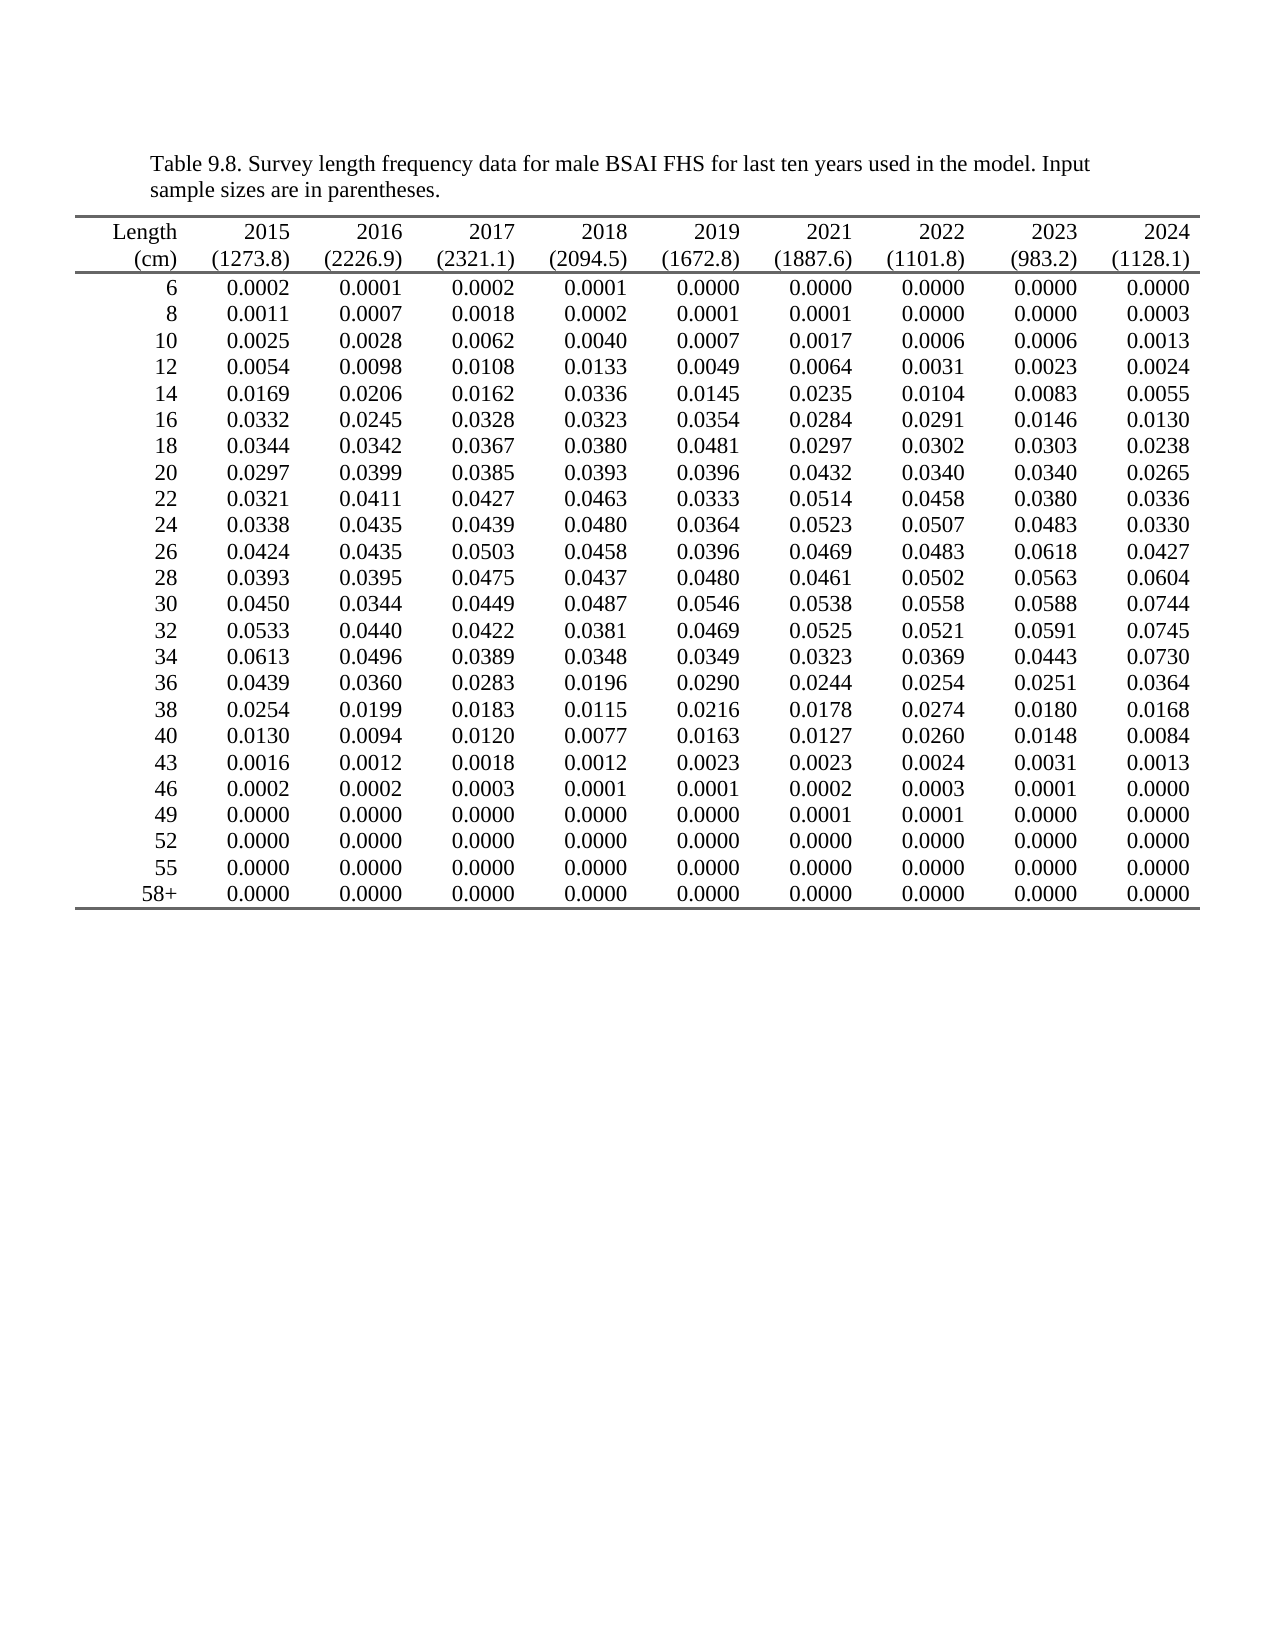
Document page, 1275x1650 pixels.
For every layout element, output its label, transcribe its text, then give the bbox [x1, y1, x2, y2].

table_cell 0.0006 [975, 327, 1087, 353]
table_header 2019 (1672.8) [638, 218, 750, 271]
table_cell 0.0483 [863, 538, 975, 564]
table_cell 0.0563 [975, 564, 1087, 590]
table_cell 0.0439 [413, 511, 525, 538]
table_cell 0.0502 [863, 564, 975, 590]
table_cell 0.0000 [188, 828, 300, 854]
table_cell 0.0618 [975, 538, 1087, 564]
table_header 2021 (1887.6) [750, 218, 862, 271]
table_cell 0.0411 [300, 485, 412, 511]
table_cell 0.0108 [413, 353, 525, 379]
table_cell 0.0023 [750, 749, 862, 775]
table_cell 0.0367 [413, 432, 525, 459]
table_cell 0.0013 [1088, 327, 1200, 353]
table_cell 0.0000 [863, 828, 975, 854]
table_cell 0.0328 [413, 406, 525, 432]
table_cell 0.0028 [300, 327, 412, 353]
table_cell 0.0389 [413, 643, 525, 669]
table_cell 0.0342 [300, 432, 412, 459]
table_cell 0.0000 [525, 880, 637, 907]
table_cell 0.0001 [525, 274, 637, 301]
table_cell 0.0450 [188, 590, 300, 617]
table_cell 0.0000 [750, 828, 862, 854]
table_cell 0.0000 [750, 854, 862, 880]
table_header 2015 (1273.8) [188, 218, 300, 271]
table_cell 0.0274 [863, 696, 975, 722]
table_cell 0.0332 [188, 406, 300, 432]
table_cell 0.0002 [750, 775, 862, 801]
table_cell 0.0730 [1088, 643, 1200, 669]
table_cell 0.0238 [1088, 432, 1200, 459]
table_cell 0.0435 [300, 511, 412, 538]
table_cell 0.0245 [300, 406, 412, 432]
table_cell 0.0424 [188, 538, 300, 564]
table_cell 0.0000 [413, 880, 525, 907]
table_cell 0.0521 [863, 617, 975, 643]
table_cell 0.0395 [300, 564, 412, 590]
table_cell 0.0297 [188, 459, 300, 485]
table_cell 0.0546 [638, 590, 750, 617]
table_header 2018 (2094.5) [525, 218, 637, 271]
table_cell 0.0000 [413, 801, 525, 828]
table_cell 0.0000 [750, 880, 862, 907]
table_cell 0.0130 [188, 722, 300, 748]
table_cell 0.0000 [863, 274, 975, 301]
table_cell 0.0427 [1088, 538, 1200, 564]
table_cell 52 [75, 828, 187, 854]
table_cell 16 [75, 406, 187, 432]
table_header 2023 (983.2) [975, 218, 1087, 271]
table_header Length (cm) [75, 218, 187, 271]
table_cell 0.0002 [188, 274, 300, 301]
table_cell 0.0000 [1088, 801, 1200, 828]
table_cell 0.0000 [1088, 775, 1200, 801]
table_cell 0.0496 [300, 643, 412, 669]
table_cell 0.0127 [750, 722, 862, 748]
text Table 9.8. Survey length frequency data for male BSAI FHS for last ten years used in the model. Input sample sizes are in parentheses. [150, 150, 1125, 203]
table_cell 0.0323 [750, 643, 862, 669]
table_cell 0.0002 [413, 274, 525, 301]
table_cell 0.0000 [638, 828, 750, 854]
table_cell 0.0162 [413, 380, 525, 406]
table_cell 0.0000 [975, 274, 1087, 301]
table_cell 0.0399 [300, 459, 412, 485]
table_cell 0.0000 [1088, 854, 1200, 880]
table_cell 0.0023 [975, 353, 1087, 379]
table_cell 0.0130 [1088, 406, 1200, 432]
table_cell 0.0333 [638, 485, 750, 511]
table_cell 0.0469 [638, 617, 750, 643]
table_cell 0.0001 [750, 301, 862, 327]
table_cell 0.0449 [413, 590, 525, 617]
table_cell 0.0000 [1088, 828, 1200, 854]
table_cell 0.0016 [188, 749, 300, 775]
table_cell 0.0254 [863, 670, 975, 696]
table_cell 0.0000 [525, 801, 637, 828]
table_cell 0.0284 [750, 406, 862, 432]
table_cell 0.0437 [525, 564, 637, 590]
table_cell 0.0369 [863, 643, 975, 669]
table_cell 0.0002 [188, 775, 300, 801]
table_cell 0.0216 [638, 696, 750, 722]
table_cell 0.0385 [413, 459, 525, 485]
table_cell 0.0012 [525, 749, 637, 775]
table_cell 0.0040 [525, 327, 637, 353]
table_cell 0.0443 [975, 643, 1087, 669]
table_cell 0.0199 [300, 696, 412, 722]
table_cell 0.0432 [750, 459, 862, 485]
table_cell 0.0000 [188, 880, 300, 907]
table_cell 0.0001 [638, 301, 750, 327]
table_cell 0.0591 [975, 617, 1087, 643]
table_cell 0.0163 [638, 722, 750, 748]
table_cell 0.0012 [300, 749, 412, 775]
table_cell 28 [75, 564, 187, 590]
table_cell 0.0148 [975, 722, 1087, 748]
table_cell 36 [75, 670, 187, 696]
table_cell 0.0145 [638, 380, 750, 406]
table_cell 0.0031 [863, 353, 975, 379]
table_cell 0.0006 [863, 327, 975, 353]
table_cell 0.0354 [638, 406, 750, 432]
table_cell 0.0084 [1088, 722, 1200, 748]
table_cell 0.0523 [750, 511, 862, 538]
table_cell 0.0380 [975, 485, 1087, 511]
table_cell 0.0062 [413, 327, 525, 353]
table_cell 0.0458 [525, 538, 637, 564]
table_cell 0.0180 [975, 696, 1087, 722]
table_cell 10 [75, 327, 187, 353]
table_cell 49 [75, 801, 187, 828]
table_cell 0.0396 [638, 459, 750, 485]
table_cell 0.0427 [413, 485, 525, 511]
table_cell 0.0133 [525, 353, 637, 379]
table_cell 0.0000 [525, 828, 637, 854]
table_cell 30 [75, 590, 187, 617]
table_cell 0.0463 [525, 485, 637, 511]
table_cell 8 [75, 301, 187, 327]
table_cell 0.0000 [300, 828, 412, 854]
table_cell 0.0000 [975, 854, 1087, 880]
table_cell 0.0000 [1088, 274, 1200, 301]
table_cell 40 [75, 722, 187, 748]
table_cell 0.0146 [975, 406, 1087, 432]
table_cell 0.0098 [300, 353, 412, 379]
table_cell 0.0000 [638, 854, 750, 880]
table_cell 0.0000 [638, 801, 750, 828]
table_cell 0.0002 [525, 301, 637, 327]
table_cell 0.0000 [975, 301, 1087, 327]
table_cell 6 [75, 274, 187, 301]
table_cell 0.0000 [975, 801, 1087, 828]
table_cell 0.0291 [863, 406, 975, 432]
table_cell 0.0023 [638, 749, 750, 775]
table_cell 0.0011 [188, 301, 300, 327]
table_cell 0.0000 [750, 274, 862, 301]
table_cell 0.0344 [188, 432, 300, 459]
table_cell 0.0435 [300, 538, 412, 564]
table_cell 0.0254 [188, 696, 300, 722]
table_cell 0.0049 [638, 353, 750, 379]
table_cell 46 [75, 775, 187, 801]
table_cell 0.0440 [300, 617, 412, 643]
table_cell 0.0000 [863, 301, 975, 327]
table_cell 0.0303 [975, 432, 1087, 459]
table_cell 0.0000 [413, 854, 525, 880]
table_cell 0.0001 [863, 801, 975, 828]
table_cell 0.0744 [1088, 590, 1200, 617]
table_cell 0.0000 [1088, 880, 1200, 907]
table_cell 0.0169 [188, 380, 300, 406]
table_cell 0.0001 [750, 801, 862, 828]
table_cell 0.0604 [1088, 564, 1200, 590]
table_cell 0.0178 [750, 696, 862, 722]
table_cell 0.0000 [300, 854, 412, 880]
table_cell 0.0340 [975, 459, 1087, 485]
table_cell 0.0588 [975, 590, 1087, 617]
table_cell 32 [75, 617, 187, 643]
table_cell 0.0235 [750, 380, 862, 406]
table_cell 0.0024 [1088, 353, 1200, 379]
table_cell 0.0001 [975, 775, 1087, 801]
table_cell 0.0330 [1088, 511, 1200, 538]
table_cell 0.0003 [413, 775, 525, 801]
table_cell 0.0507 [863, 511, 975, 538]
table_cell 0.0031 [975, 749, 1087, 775]
table_cell 0.0001 [638, 775, 750, 801]
table_cell 0.0120 [413, 722, 525, 748]
table_cell 0.0183 [413, 696, 525, 722]
table_cell 0.0297 [750, 432, 862, 459]
table_cell 0.0000 [188, 801, 300, 828]
table_cell 18 [75, 432, 187, 459]
table_cell 0.0338 [188, 511, 300, 538]
table_cell 0.0000 [863, 880, 975, 907]
table_cell 34 [75, 643, 187, 669]
table_cell 0.0024 [863, 749, 975, 775]
table_cell 0.0003 [1088, 301, 1200, 327]
table_cell 0.0196 [525, 670, 637, 696]
table_cell 22 [75, 485, 187, 511]
table_cell 0.0487 [525, 590, 637, 617]
table_cell 0.0533 [188, 617, 300, 643]
table_cell 0.0469 [750, 538, 862, 564]
table_cell 0.0265 [1088, 459, 1200, 485]
table_cell 0.0336 [525, 380, 637, 406]
table_cell 0.0340 [863, 459, 975, 485]
table_cell 0.0613 [188, 643, 300, 669]
table_cell 0.0422 [413, 617, 525, 643]
table_cell 0.0000 [413, 828, 525, 854]
table_cell 0.0480 [525, 511, 637, 538]
table_cell 0.0018 [413, 749, 525, 775]
table_cell 0.0017 [750, 327, 862, 353]
table_cell 0.0461 [750, 564, 862, 590]
table_cell 0.0000 [975, 880, 1087, 907]
table_cell 0.0025 [188, 327, 300, 353]
table_cell 0.0360 [300, 670, 412, 696]
table_cell 24 [75, 511, 187, 538]
table_cell 0.0439 [188, 670, 300, 696]
table_cell 0.0481 [638, 432, 750, 459]
table_cell 0.0000 [863, 854, 975, 880]
table_cell 0.0064 [750, 353, 862, 379]
table_cell 0.0094 [300, 722, 412, 748]
table_cell 58+ [75, 880, 187, 907]
table_cell 0.0002 [300, 775, 412, 801]
table_cell 0.0077 [525, 722, 637, 748]
table_cell 0.0364 [1088, 670, 1200, 696]
table_cell 43 [75, 749, 187, 775]
table_cell 0.0538 [750, 590, 862, 617]
table_cell 55 [75, 854, 187, 880]
table_cell 0.0336 [1088, 485, 1200, 511]
table_cell 0.0260 [863, 722, 975, 748]
table_cell 0.0348 [525, 643, 637, 669]
table_cell 0.0283 [413, 670, 525, 696]
table_cell 0.0018 [413, 301, 525, 327]
table_cell 0.0104 [863, 380, 975, 406]
table_cell 0.0055 [1088, 380, 1200, 406]
table_cell 0.0000 [975, 828, 1087, 854]
table_cell 0.0483 [975, 511, 1087, 538]
table_cell 0.0003 [863, 775, 975, 801]
table_cell 0.0393 [188, 564, 300, 590]
table_cell 0.0525 [750, 617, 862, 643]
table_cell 0.0480 [638, 564, 750, 590]
table_cell 0.0344 [300, 590, 412, 617]
table_cell 14 [75, 380, 187, 406]
table_cell 0.0206 [300, 380, 412, 406]
table_cell 0.0251 [975, 670, 1087, 696]
table_cell 0.0001 [300, 274, 412, 301]
table_header 2022 (1101.8) [863, 218, 975, 271]
table_cell 0.0514 [750, 485, 862, 511]
table_header 2024 (1128.1) [1088, 218, 1200, 271]
table_cell 0.0083 [975, 380, 1087, 406]
table_cell 0.0000 [188, 854, 300, 880]
table_cell 0.0007 [638, 327, 750, 353]
table_cell 0.0321 [188, 485, 300, 511]
table_cell 0.0745 [1088, 617, 1200, 643]
table_cell 0.0475 [413, 564, 525, 590]
table_cell 0.0380 [525, 432, 637, 459]
table_cell 12 [75, 353, 187, 379]
table_cell 0.0054 [188, 353, 300, 379]
table_cell 0.0396 [638, 538, 750, 564]
table_cell 0.0393 [525, 459, 637, 485]
table_cell 0.0000 [300, 801, 412, 828]
table_cell 0.0290 [638, 670, 750, 696]
table_cell 20 [75, 459, 187, 485]
table_cell 38 [75, 696, 187, 722]
table_cell 0.0349 [638, 643, 750, 669]
table_cell 0.0168 [1088, 696, 1200, 722]
table_cell 0.0364 [638, 511, 750, 538]
table_cell 0.0503 [413, 538, 525, 564]
table_cell 0.0115 [525, 696, 637, 722]
table_cell 0.0000 [525, 854, 637, 880]
table_cell 0.0302 [863, 432, 975, 459]
table_cell 0.0558 [863, 590, 975, 617]
table_cell 0.0323 [525, 406, 637, 432]
table_cell 0.0007 [300, 301, 412, 327]
table_cell 0.0244 [750, 670, 862, 696]
table_cell 0.0458 [863, 485, 975, 511]
table_header 2016 (2226.9) [300, 218, 412, 271]
table_cell 0.0381 [525, 617, 637, 643]
table_cell 0.0000 [638, 880, 750, 907]
table_cell 0.0013 [1088, 749, 1200, 775]
table_cell 0.0001 [525, 775, 637, 801]
table_cell 0.0000 [300, 880, 412, 907]
table_header 2017 (2321.1) [413, 218, 525, 271]
table_cell 0.0000 [638, 274, 750, 301]
table_cell 26 [75, 538, 187, 564]
